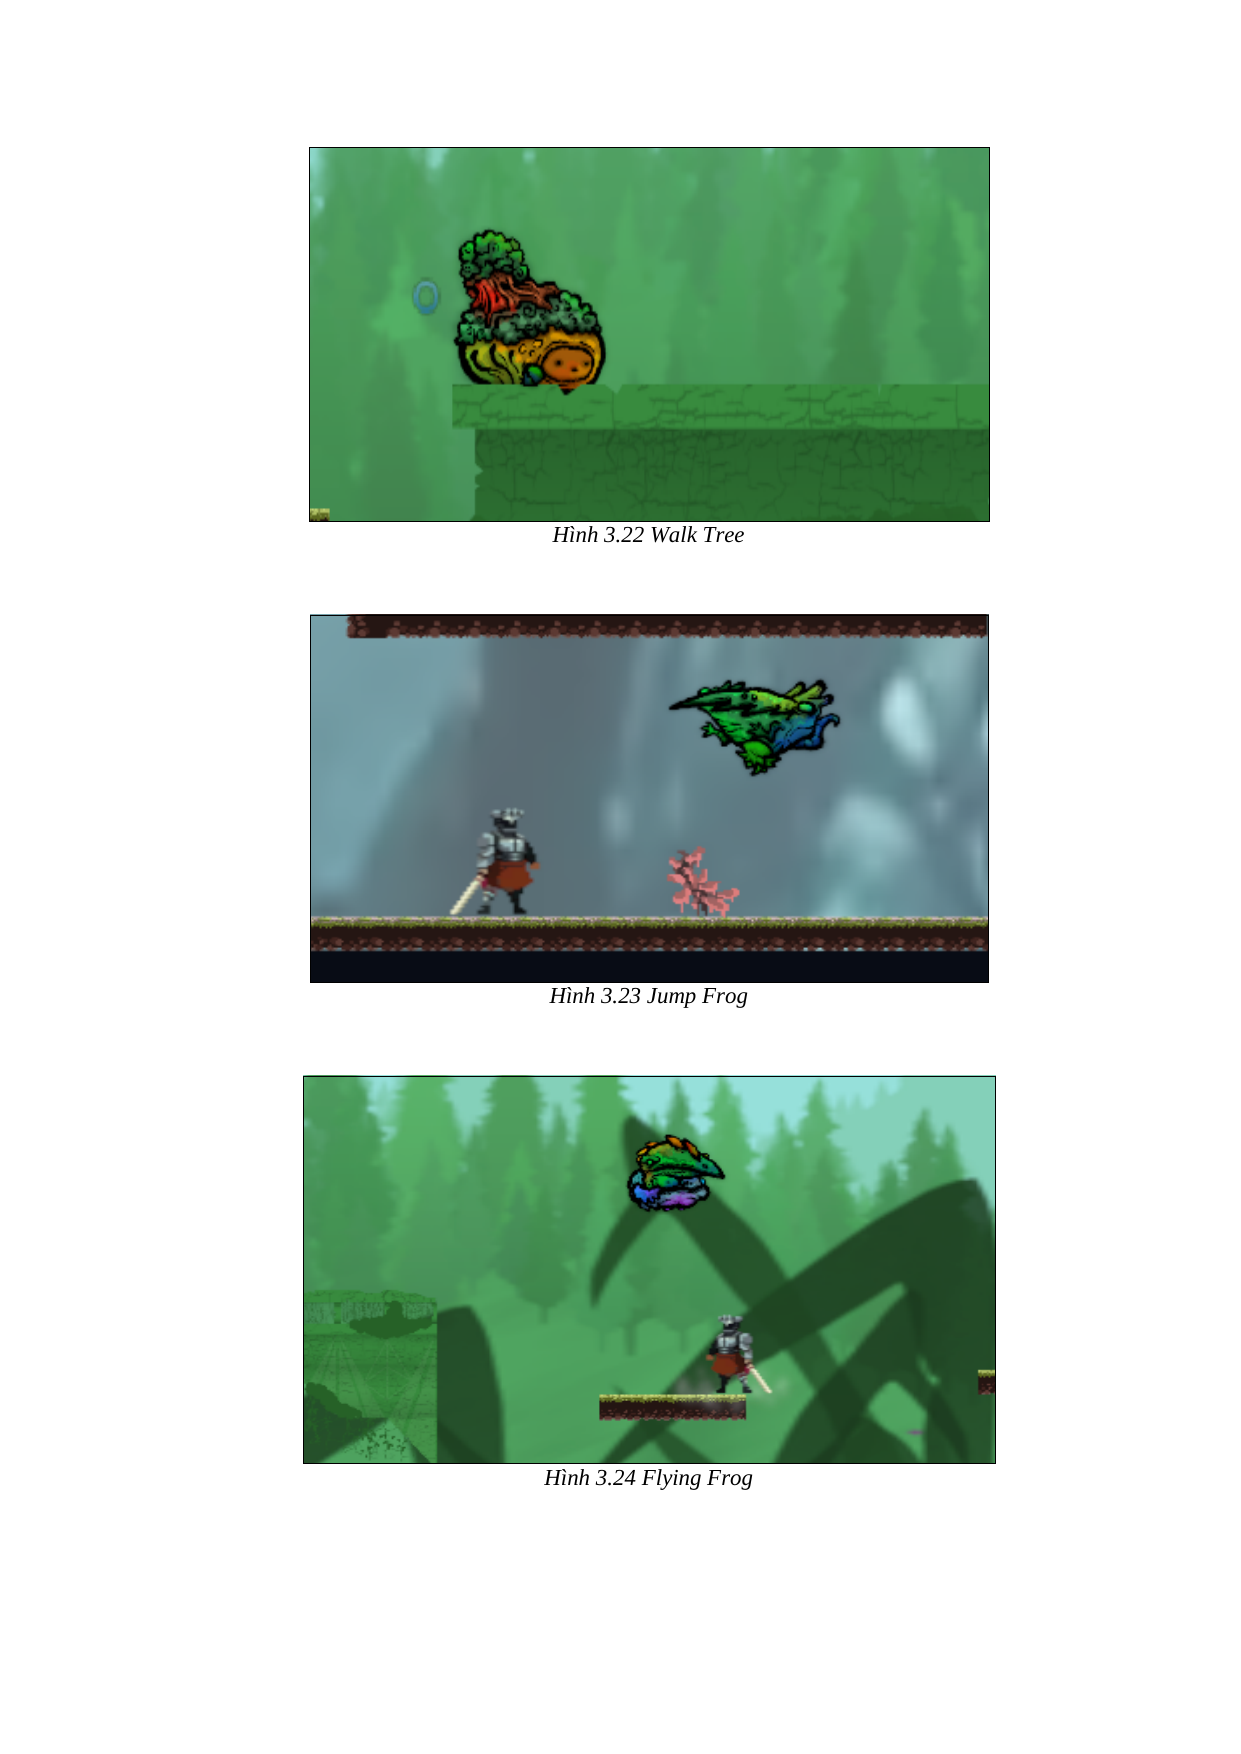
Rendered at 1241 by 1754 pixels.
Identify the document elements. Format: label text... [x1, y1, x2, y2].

picture [304, 1077, 995, 1463]
text Hình 3.23 Jump Frog [177, 983, 1122, 1009]
text Hình 3.22 Walk Tree [177, 522, 1122, 548]
picture [310, 148, 989, 521]
text Hình 3.24 Flying Frog [177, 1464, 1122, 1490]
picture [311, 616, 988, 982]
